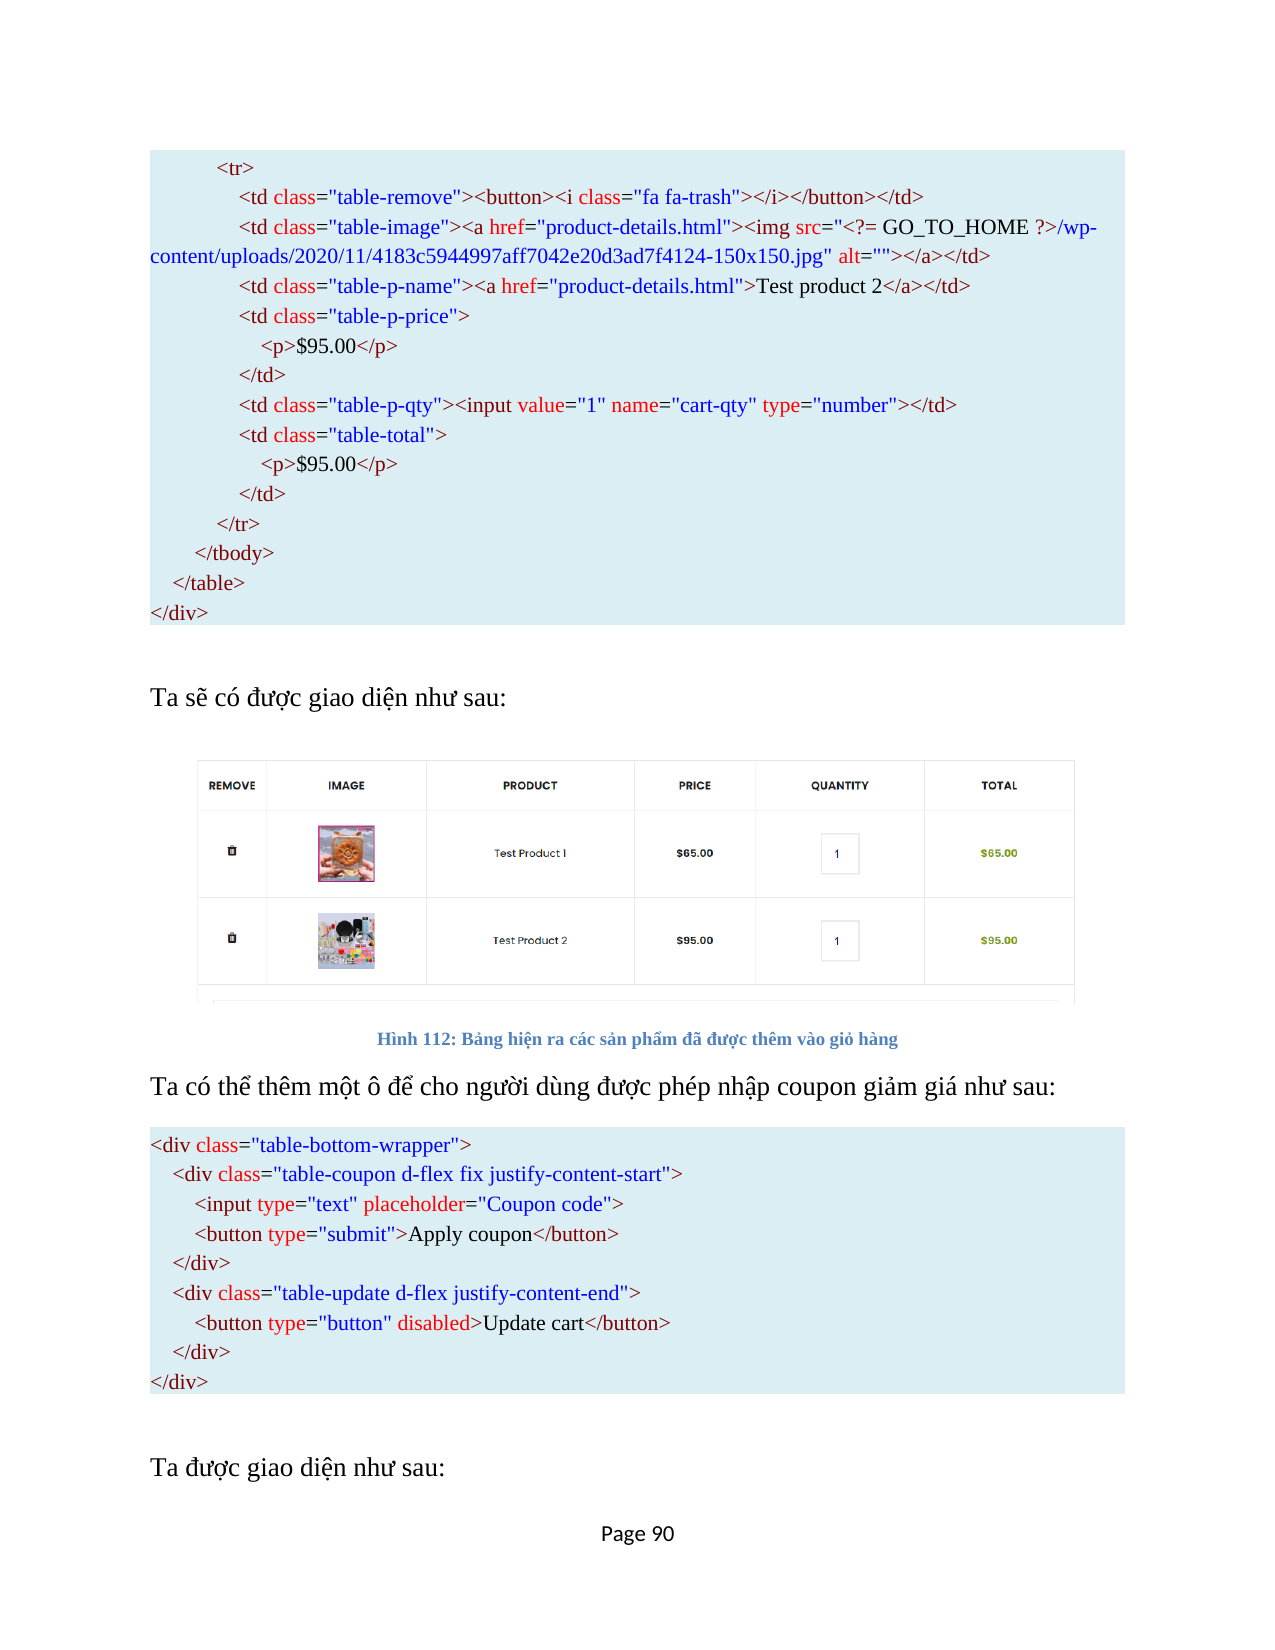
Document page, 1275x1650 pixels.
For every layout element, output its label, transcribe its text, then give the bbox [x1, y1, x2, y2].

text Hình 112: Bảng hiện ra các sản phẩm đã được thêm vào giỏ hàng [150, 1028, 1125, 1050]
text </tbody> [150, 536, 1125, 566]
text <div class="table-update d-flex justify-content-end"> [150, 1276, 1125, 1305]
text </div> [150, 1246, 1125, 1276]
text </div> [150, 1335, 1125, 1364]
text <button type="submit">Apply coupon</button> [150, 1216, 1125, 1246]
picture [190, 738, 1086, 1004]
text <td class="table-remove"><button><i class="fa fa-trash"></i></button></td> [150, 180, 1125, 209]
text <td class="table-total"> [150, 417, 1125, 447]
text <td class="table-p-price"> [150, 298, 1125, 328]
text <td class="table-p-qty"><input value="1" name="cart-qty" type="number"></td> [150, 387, 1125, 417]
text </td> [150, 477, 1125, 506]
text </td> [150, 358, 1125, 387]
text <p>$95.00</p> [150, 447, 1125, 477]
text </tr> [150, 506, 1125, 536]
text <input type="text" placeholder="Coupon code"> [150, 1186, 1125, 1216]
text <button type="button" disabled>Update cart</button> [150, 1305, 1125, 1335]
text </table> [150, 566, 1125, 595]
text <td class="table-image"><a href="product-details.html"><img src="<?= GO_TO_HOME ?>/wp-content/uploads/2020/11/4183c5944997aff7042e20d3ad7f4124-150x150.jpg" alt=""></a></td> [150, 209, 1125, 269]
text Ta sẽ có được giao diện như sau: [150, 682, 1125, 713]
text </div> [150, 595, 1125, 625]
text </div> [150, 1364, 1125, 1394]
text <div class="table-coupon d-flex fix justify-content-start"> [150, 1157, 1125, 1186]
text <tr> [150, 150, 1125, 180]
text <td class="table-p-name"><a href="product-details.html">Test product 2</a></td> [150, 269, 1125, 298]
text <div class="table-bottom-wrapper"> [150, 1127, 1125, 1157]
text Ta được giao diện như sau: [150, 1451, 1125, 1482]
text Ta có thể thêm một ô để cho người dùng được phép nhập coupon giảm giá như sau: [150, 1071, 1125, 1102]
text <p>$95.00</p> [150, 328, 1125, 358]
